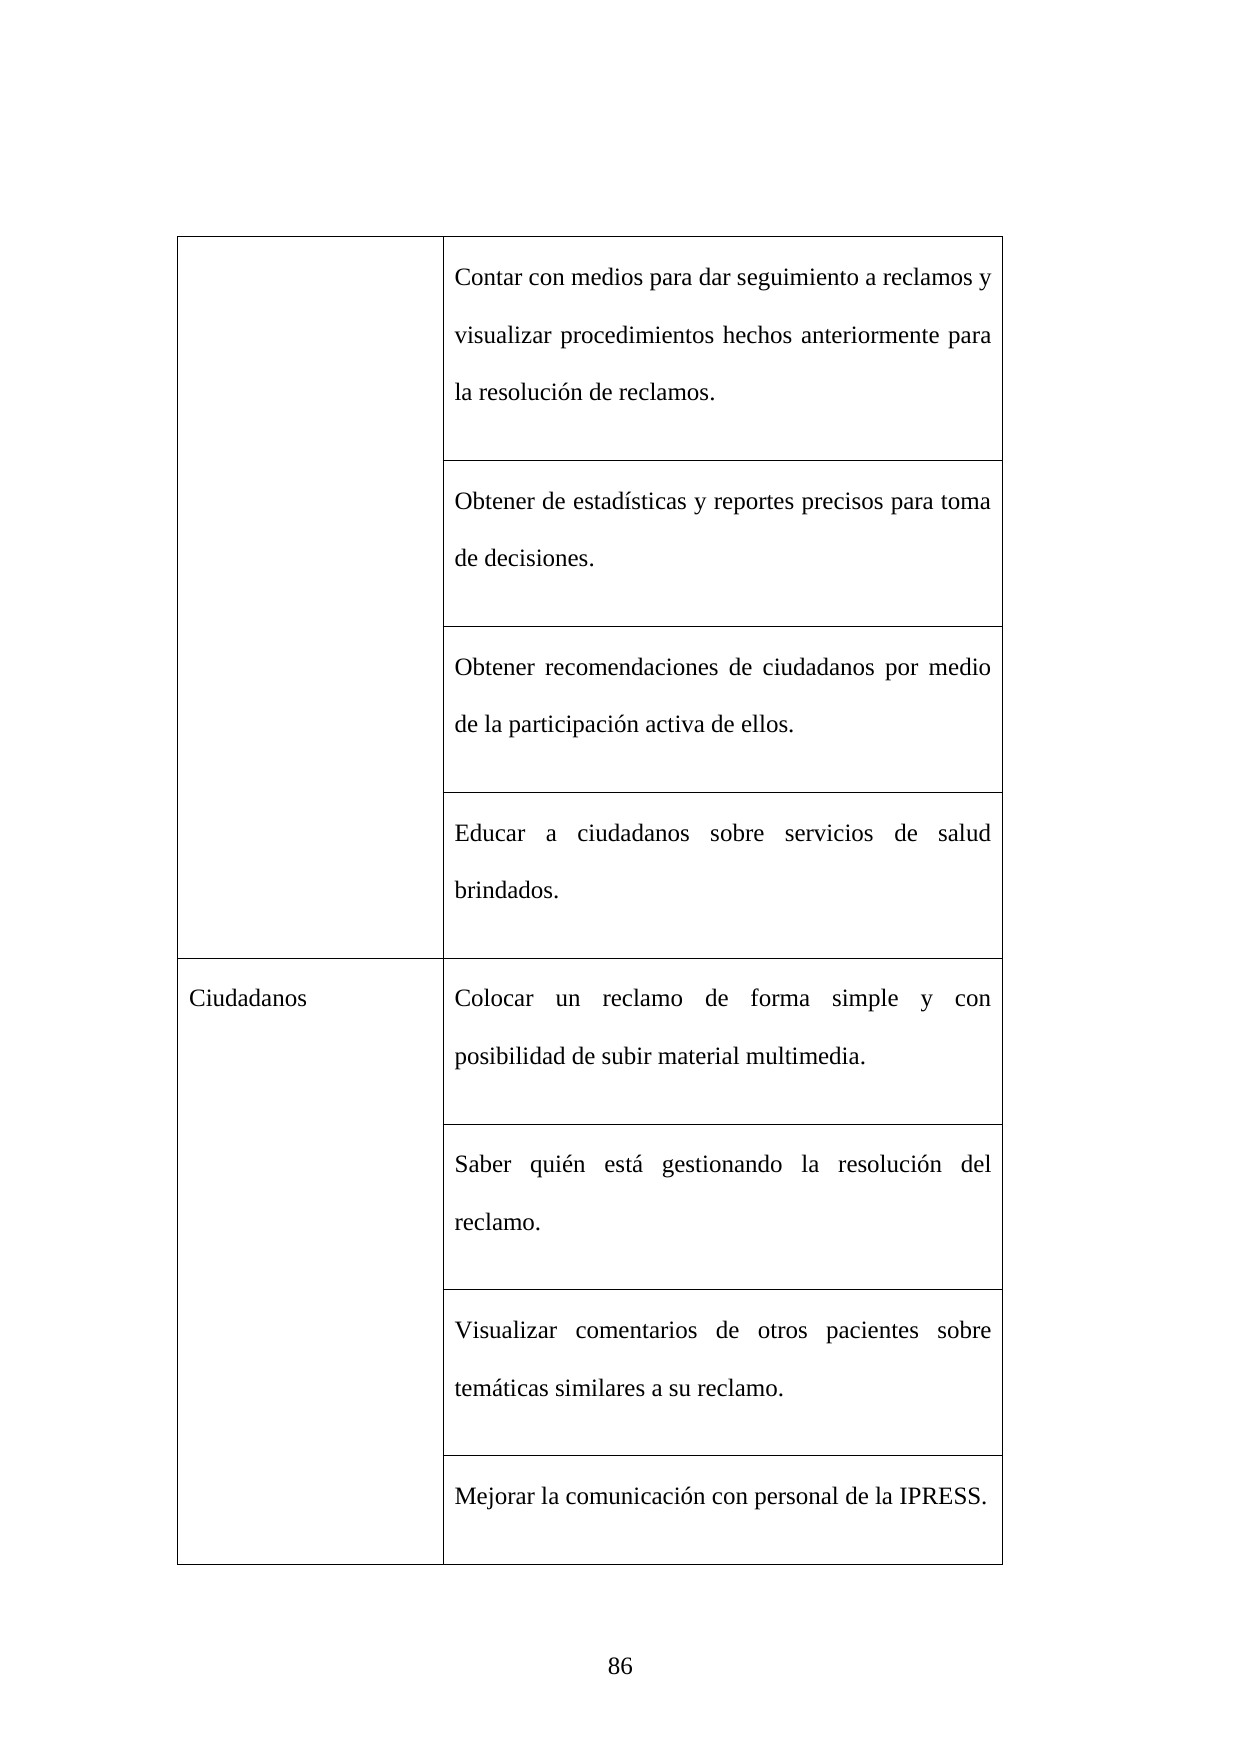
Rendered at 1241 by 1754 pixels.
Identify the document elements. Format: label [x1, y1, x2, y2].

table_cell [178, 959, 443, 1564]
table_cell [444, 627, 1002, 792]
table_cell [444, 1456, 1002, 1564]
table_cell [444, 1290, 1002, 1455]
table_cell [444, 237, 1002, 460]
table_cell [444, 461, 1002, 626]
table_cell [444, 793, 1002, 957]
table_cell [444, 1125, 1002, 1289]
table_cell [444, 959, 1002, 1123]
table_cell [178, 237, 443, 957]
